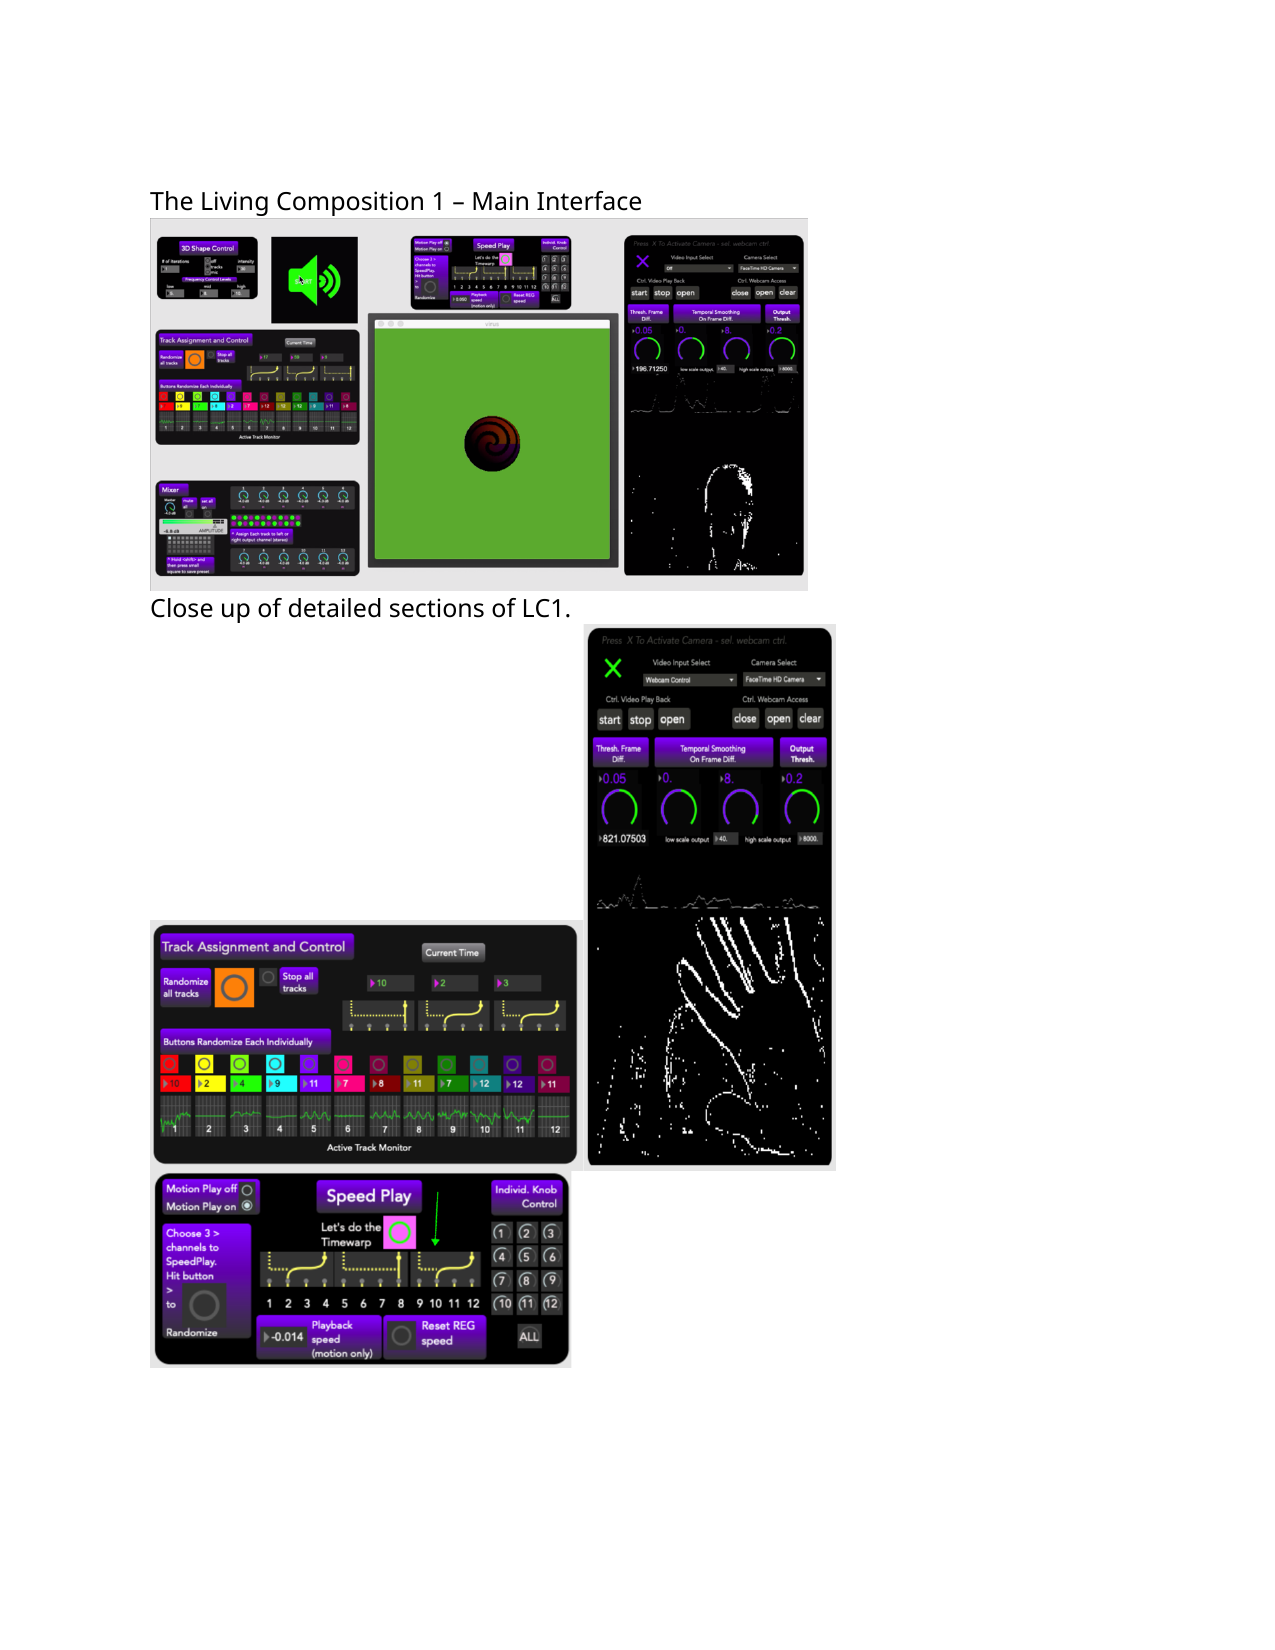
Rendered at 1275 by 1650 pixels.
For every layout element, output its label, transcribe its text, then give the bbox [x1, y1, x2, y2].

text The Living Composition 1 – Main Interface [150, 184, 1125, 218]
picture [150, 624, 836, 1368]
text Close up of detailed sections of LC1. [150, 591, 1125, 625]
picture [150, 218, 808, 591]
